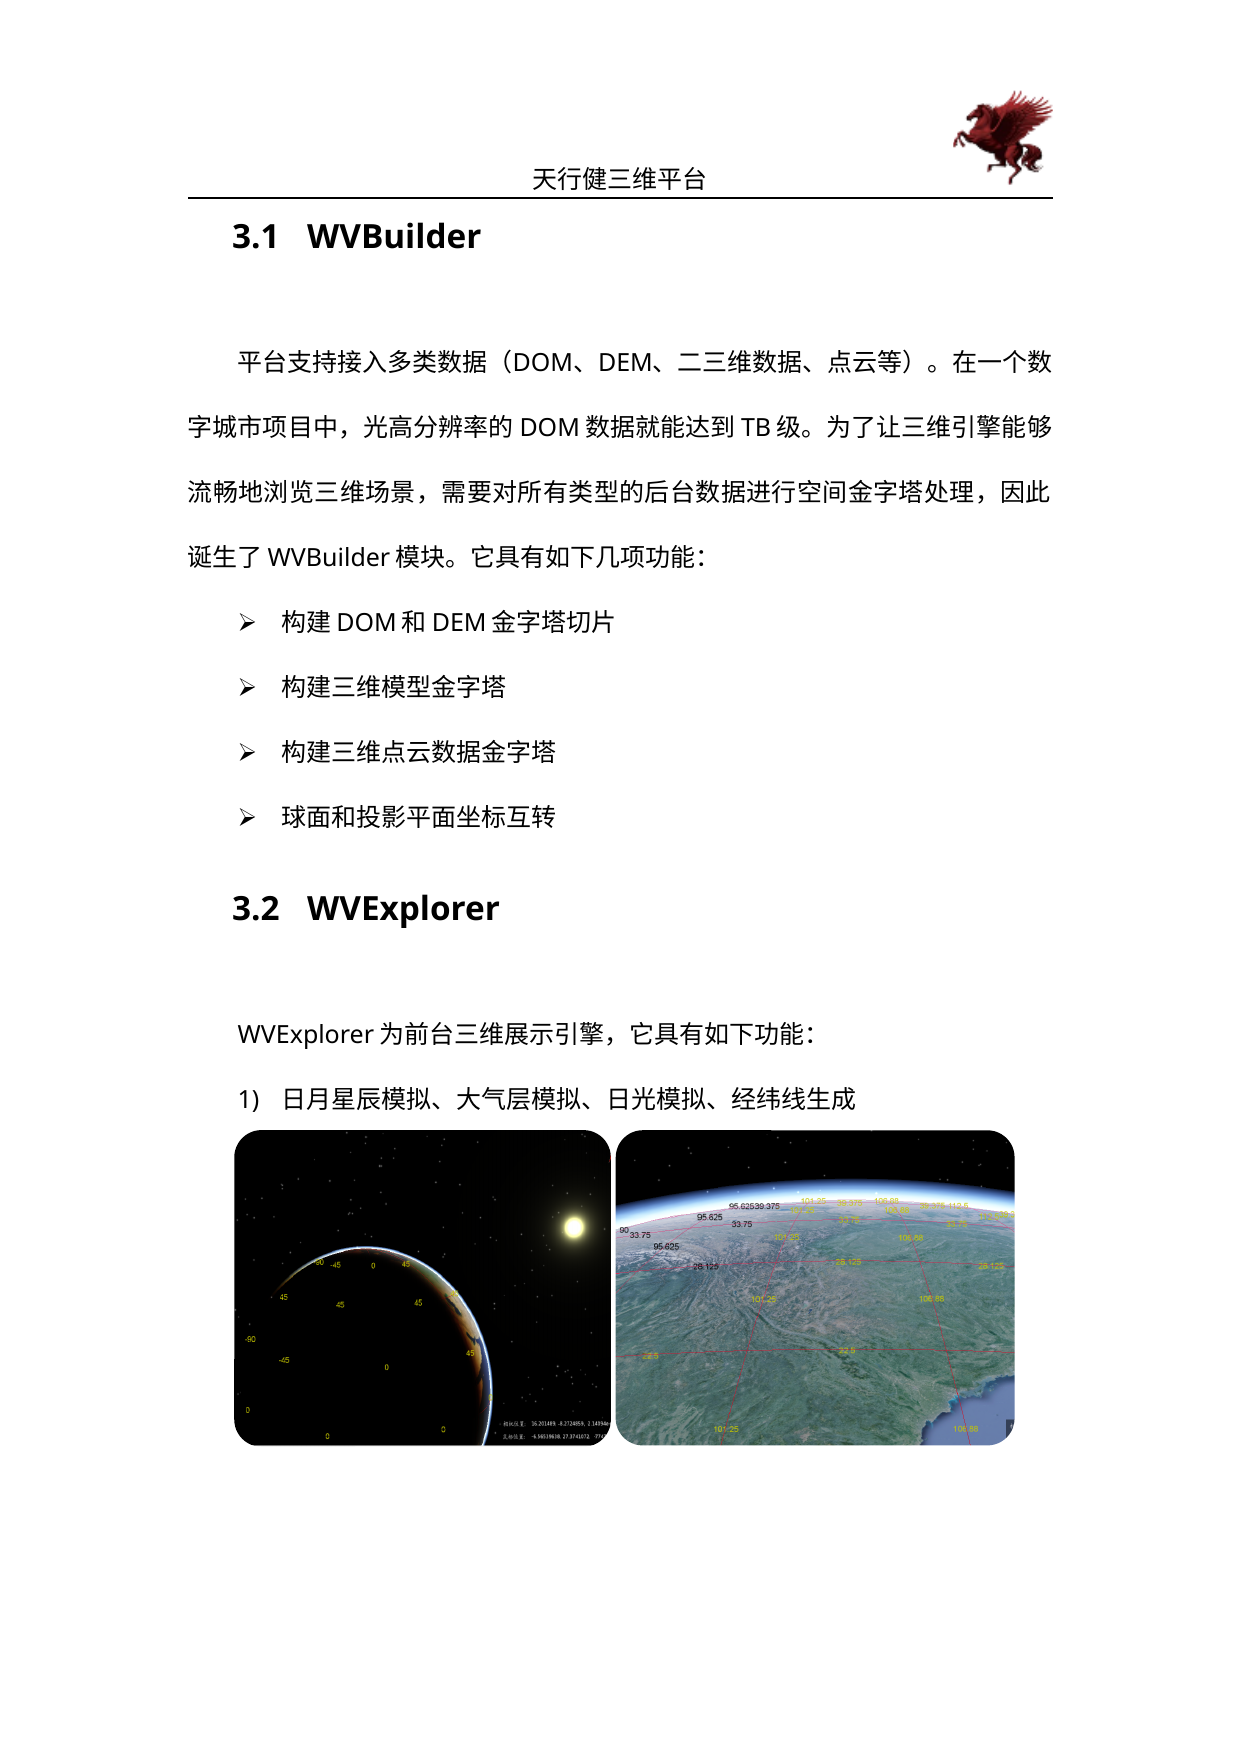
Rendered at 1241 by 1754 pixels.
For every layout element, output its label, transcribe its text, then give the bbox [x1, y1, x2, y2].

picture [234, 1130, 611, 1447]
list 构建三维点云数据金字塔 [237, 718, 1053, 783]
list 构建三维模型金字塔 [237, 653, 1053, 718]
picture [953, 88, 1053, 188]
list 球面和投影平面坐标互转 [237, 783, 1053, 848]
list 构建DOM和DEM金字塔切片 [237, 588, 1053, 653]
subtitle WVExplorer [232, 875, 1053, 940]
picture [615, 1130, 1015, 1446]
text 平台支持接入多类数据（DOM、DEM、二三维数据、点云等）。在一个数字城市项目中，光高分辨率的DOM数据就能达到TB级。为了让三维引擎能够流畅地浏览三维场景，需要对所有类型的后台数据进行空间金字塔处理，因此诞生了WVBuilder模块。它具有如下几项功能： [187, 328, 1053, 588]
text WVExplorer为前台三维展示引擎，它具有如下功能： [187, 1000, 1053, 1065]
list 日月星辰模拟、大气层模拟、日光模拟、经纬线生成 [237, 1065, 1053, 1130]
subtitle WVBuilder [232, 203, 1053, 268]
